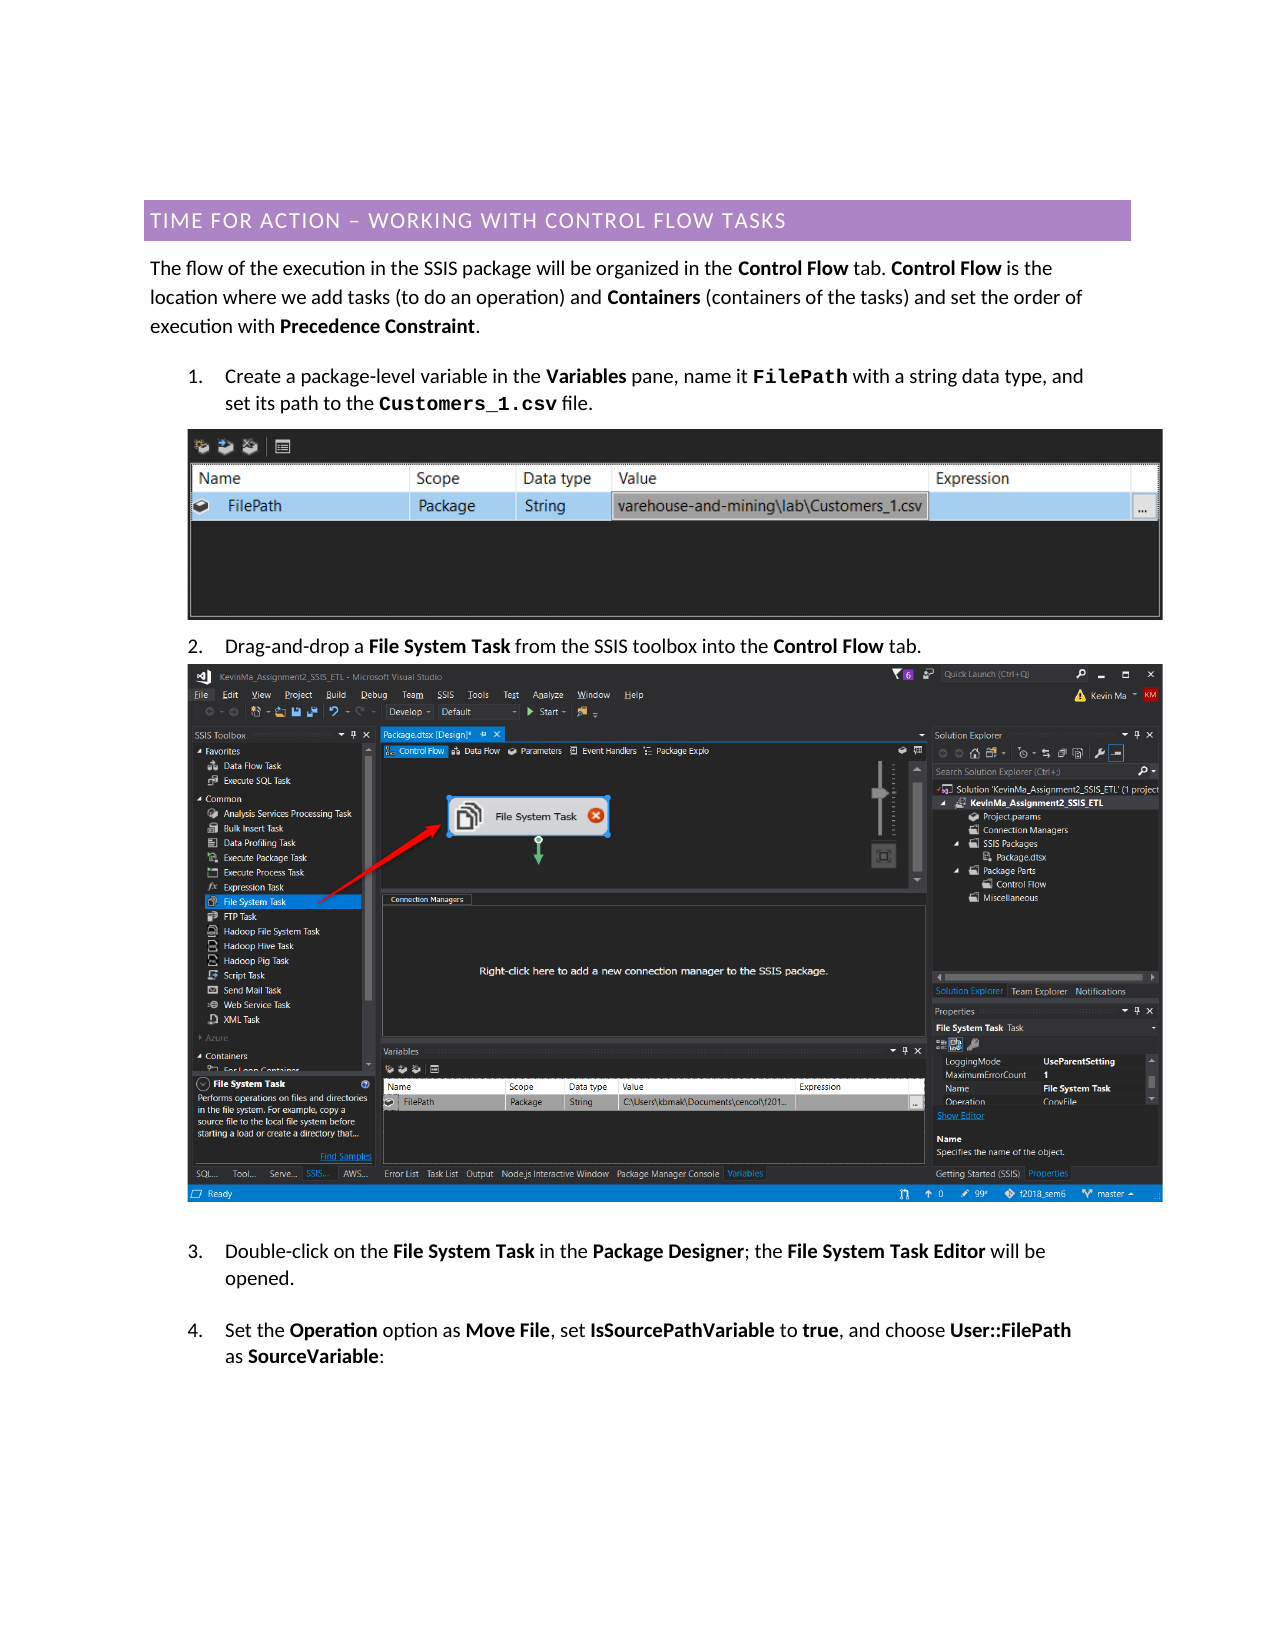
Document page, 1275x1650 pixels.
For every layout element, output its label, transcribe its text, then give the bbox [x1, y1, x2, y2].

list Set the Operation option as Move File, set IsSourcePathVariable to true, and choose User::FilePath as SourceVariable: [187, 1317, 1084, 1369]
subtitle Time for action – working with Control Flow tasks [150, 206, 1125, 234]
list Double-click on the File System Task in the Package Designer; the File System Task Editor will be opened. [187, 1239, 1084, 1290]
text The flow of the execution in the SSIS package will be organized in the Control Flow tab. Control Flow is the location where we add tasks (to do an operation) and Containers (containers of the tasks) and set the order of execution with Precedence Constraint. [150, 255, 1125, 339]
list Create a package-level variable in the Variables pane, name it FilePath with a string data type, and set its path to the Customers_1.csv file. [187, 363, 1084, 416]
list Drag-and-drop a File System Task from the SSIS toolbox into the Control Flow tab. [187, 633, 1084, 658]
picture [187, 429, 1163, 620]
picture [187, 664, 1163, 1202]
